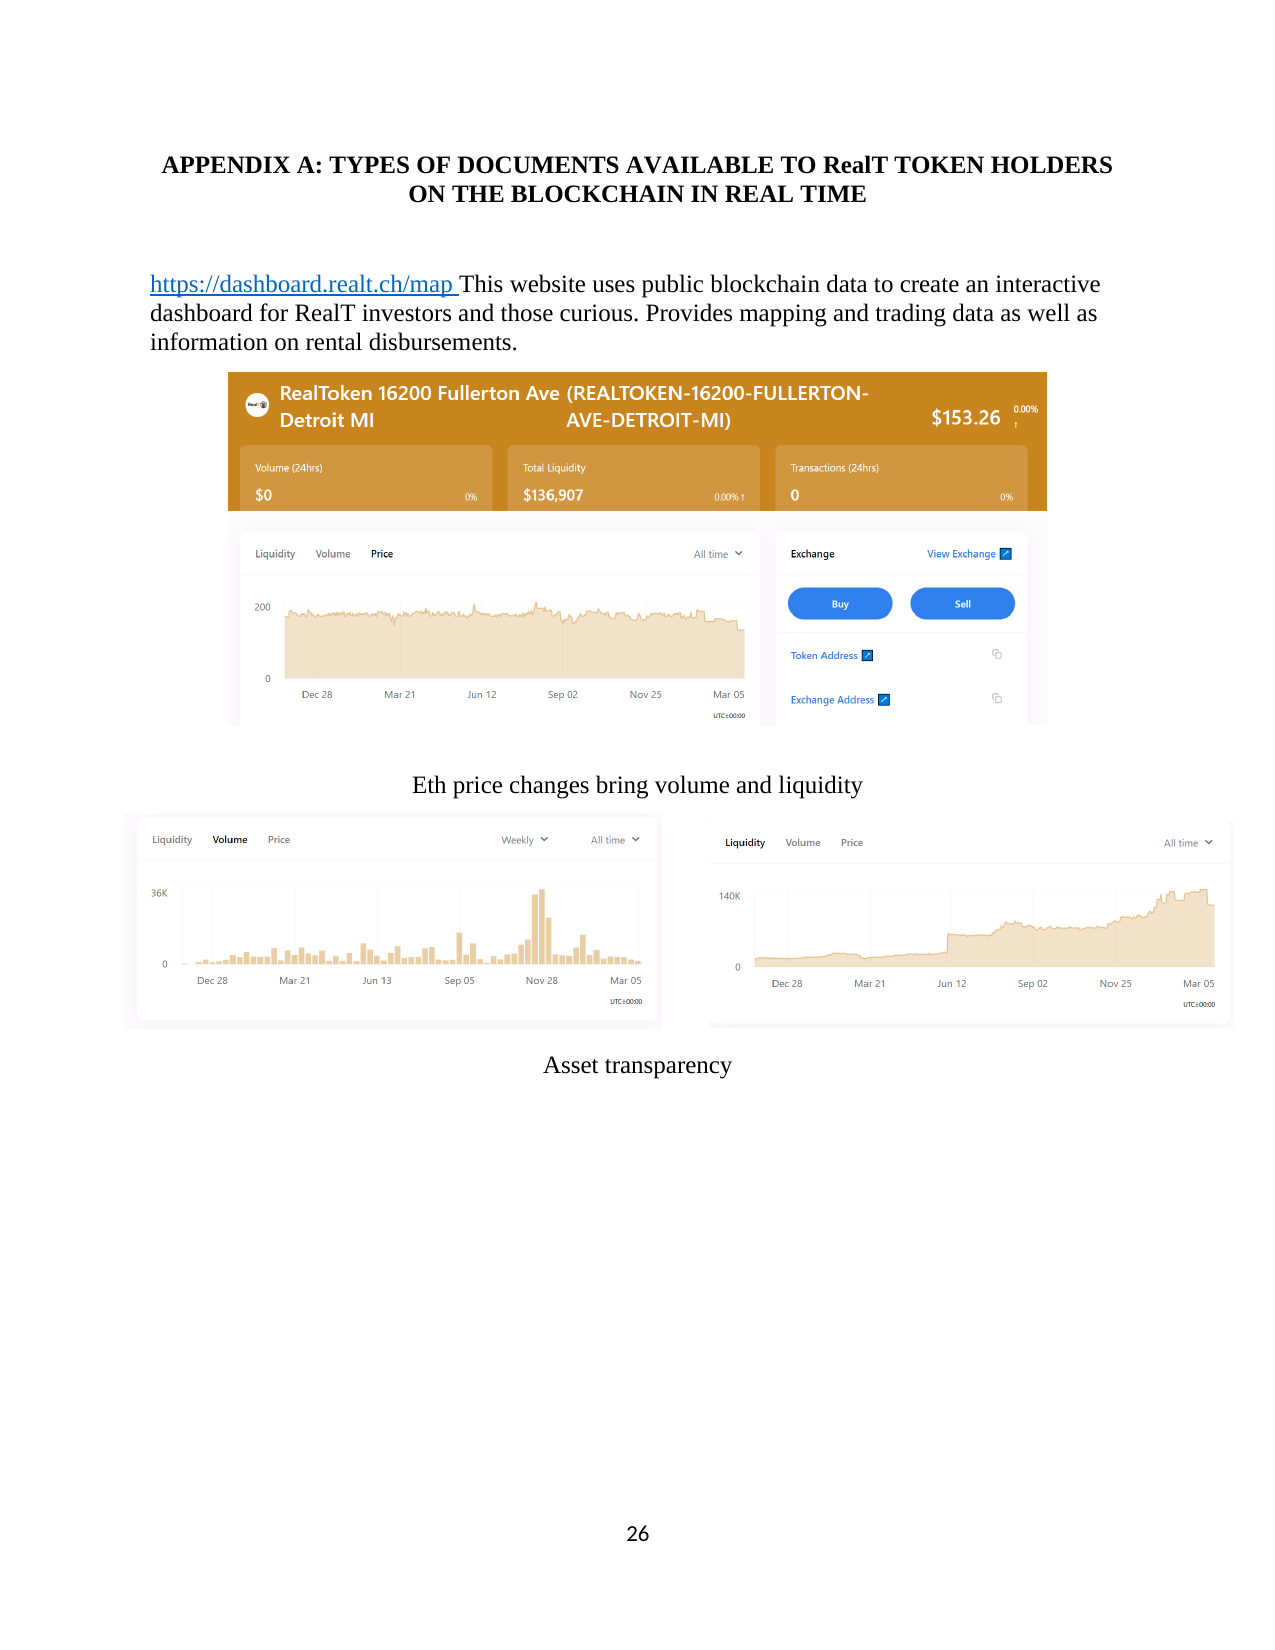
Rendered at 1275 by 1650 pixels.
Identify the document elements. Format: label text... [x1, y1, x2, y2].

picture [710, 822, 1234, 1028]
text APPENDIX A: TYPES OF DOCUMENTS AVAILABLE TO RealT TOKEN HOLDERS ON THE BLOCKCHAIN IN REAL TIME [150, 150, 1125, 207]
picture [123, 813, 663, 1030]
picture [228, 372, 1047, 726]
text https://dashboard.realt.ch/map This website uses public blockchain data to create an interactive dashboard for RealT investors and those curious. Provides mapping and trading data as well as information on rental disbursements. [150, 269, 1125, 356]
text Eth price changes bring volume and liquidity [150, 770, 1125, 798]
